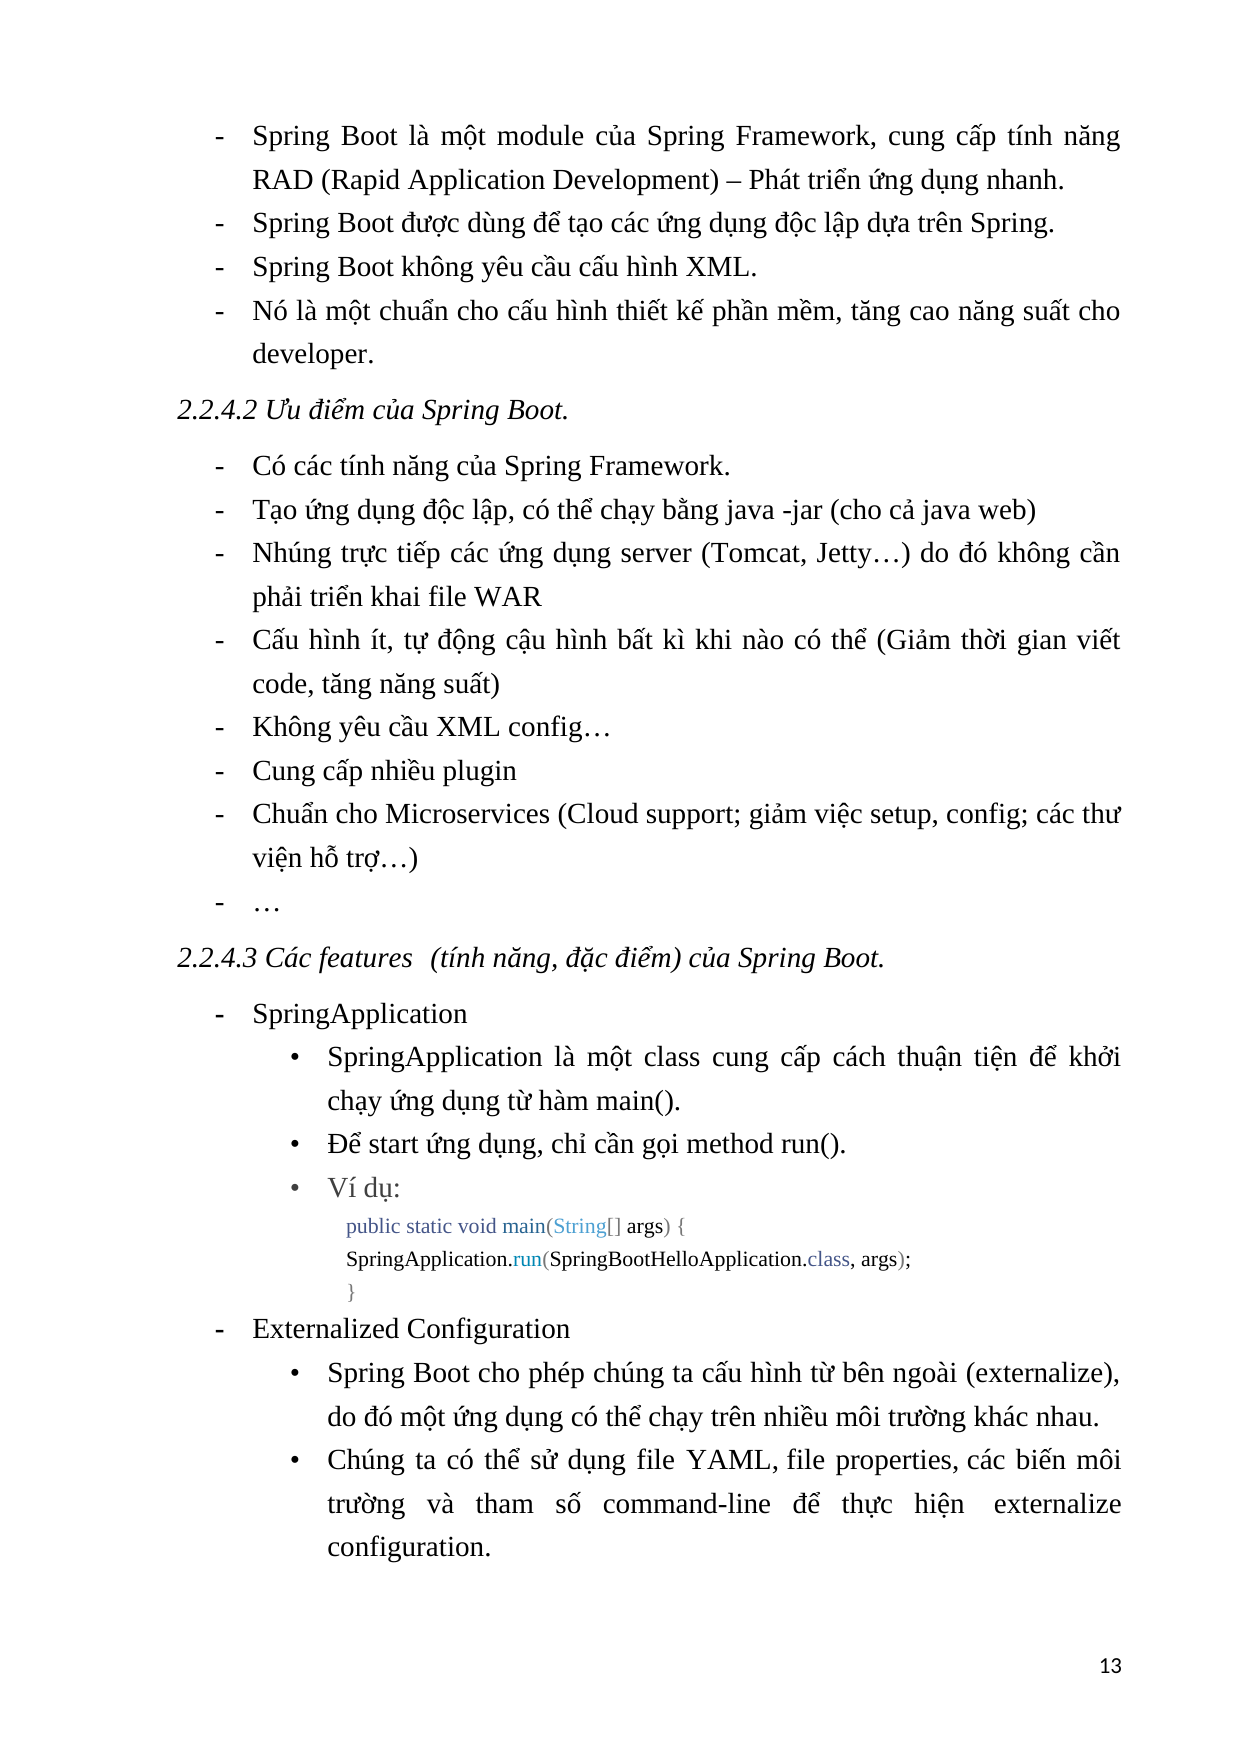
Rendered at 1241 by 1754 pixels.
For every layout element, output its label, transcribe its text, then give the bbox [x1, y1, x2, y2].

list Spring Boot cho phép chúng ta cấu hình từ bên ngoài (externalize), do đó một ứng dụng có thể chạy trên nhiều môi trường khác nhau. [289, 1355, 1122, 1432]
list Ví dụ: [289, 1170, 1122, 1203]
list public static void main(String[] args) { [271, 1213, 1122, 1239]
list SpringApplication.run(SpringBootHelloApplication.class, args); [271, 1246, 1122, 1271]
list Spring Boot không yêu cầu cấu hình XML. [214, 249, 1122, 283]
list Spring Boot được dùng để tạo các ứng dụng độc lập dựa trên Spring. [214, 206, 1122, 239]
list SpringApplication là một class cung cấp cách thuận tiện để khởi chạy ứng dụng từ hàm main(). [289, 1039, 1122, 1116]
list Spring Boot là một module của Spring Framework, cung cấp tính năng RAD (Rapid Application Development) – Phát triển ứng dụng nhanh. [214, 118, 1122, 196]
list SpringApplication [214, 996, 1122, 1029]
list Nhúng trực tiếp các ứng dụng server (Tomcat, Jetty…) do đó không cần phải triển khai file WAR [214, 535, 1122, 612]
list Cung cấp nhiều plugin [214, 753, 1122, 787]
list Cấu hình ít, tự động cậu hình bất kì khi nào có thể (Giảm thời gian viết code, tăng năng suất) [214, 622, 1122, 699]
text 2.2.4.3 Các features (tính năng, đặc điểm) của Spring Boot. [177, 940, 1122, 973]
list Không yêu cầu XML config… [214, 709, 1122, 743]
list … [214, 884, 1122, 917]
text 2.2.4.2 Ưu điểm của Spring Boot. [177, 392, 1122, 426]
list Externalized Configuration [214, 1312, 1122, 1345]
list Để start ứng dụng, chỉ cần gọi method run(). [289, 1126, 1122, 1160]
list } [271, 1279, 1122, 1304]
list Nó là một chuẩn cho cấu hình thiết kế phần mềm, tăng cao năng suất cho developer. [214, 293, 1122, 370]
list Chúng ta có thể sử dụng file YAML, file properties, các biến môi trường và tham số command-line để thực hiện externalize configuration. [289, 1442, 1122, 1563]
list Có các tính năng của Spring Framework. [214, 448, 1122, 482]
list Chuẩn cho Microservices (Cloud support; giảm việc setup, config; các thư viện hỗ trợ…) [214, 797, 1122, 874]
list Tạo ứng dụng độc lập, có thể chạy bằng java -jar (cho cả java web) [214, 492, 1122, 525]
